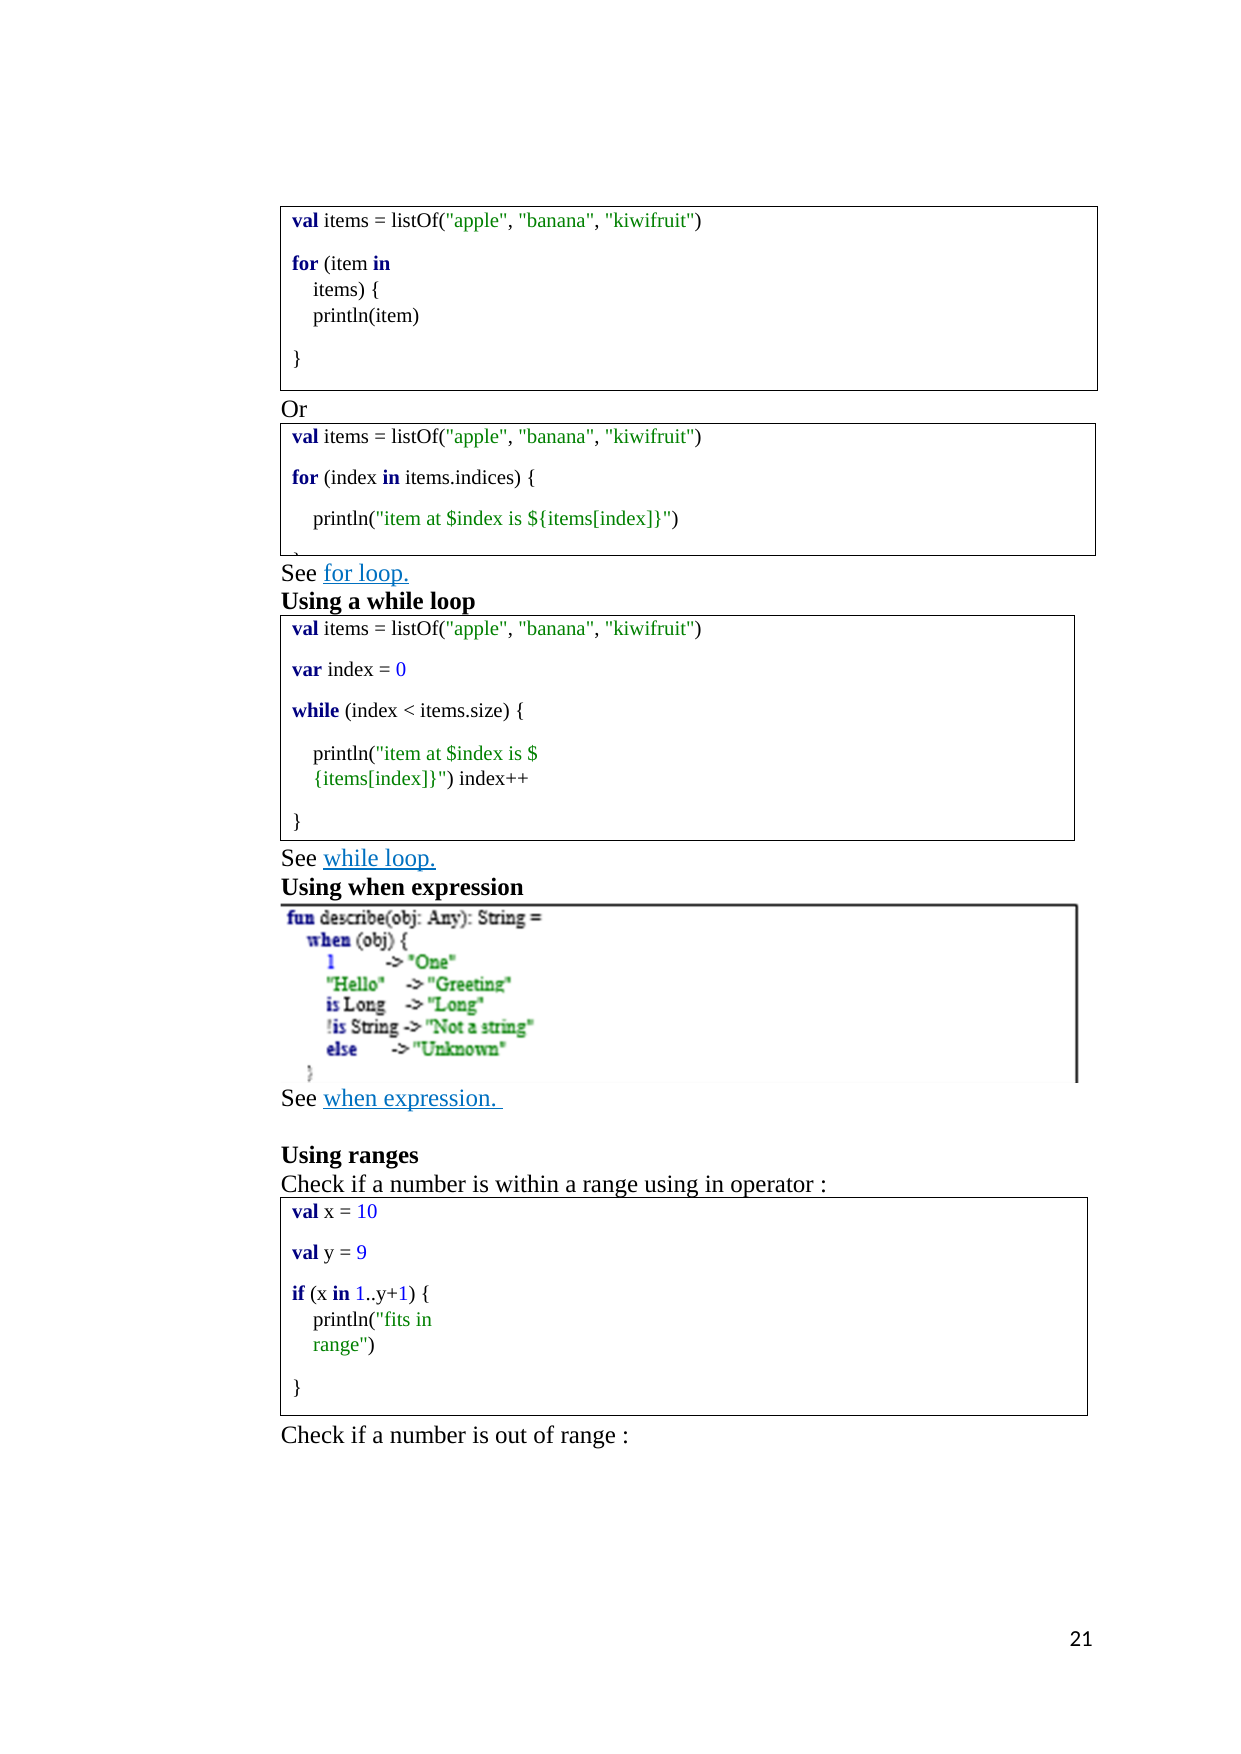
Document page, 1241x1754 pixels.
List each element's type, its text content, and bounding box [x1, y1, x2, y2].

text Check if a number is within a range using in operator : [281, 1169, 1092, 1198]
text See when expression. [281, 1083, 1092, 1112]
text Check if a number is out of range : [281, 1420, 1092, 1449]
picture [280, 901, 1080, 1083]
text Using ranges [281, 1140, 1092, 1169]
text Using a while loop [281, 586, 1092, 615]
text Or [281, 394, 1092, 423]
text See for loop. [281, 558, 1092, 586]
text See while loop. [281, 843, 1092, 872]
text Using when expression [281, 872, 1092, 901]
